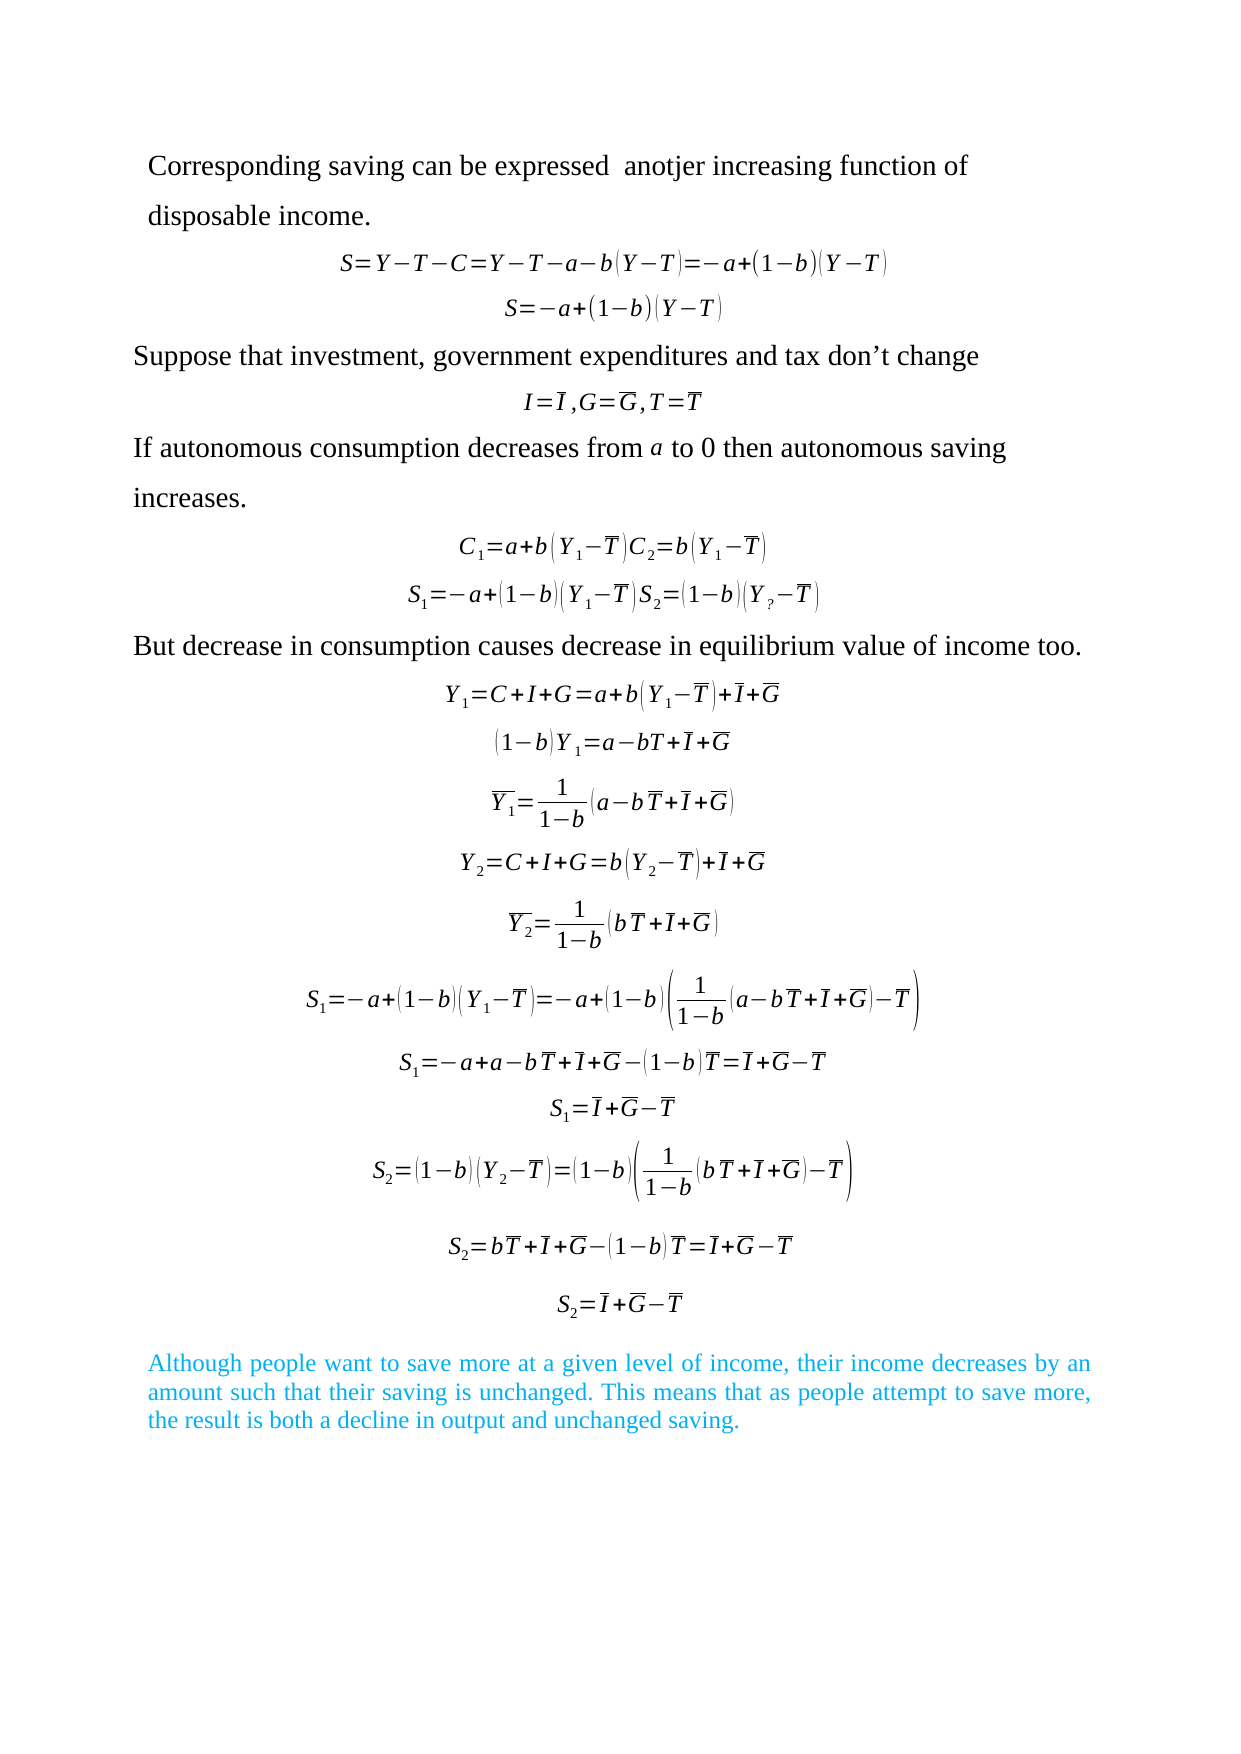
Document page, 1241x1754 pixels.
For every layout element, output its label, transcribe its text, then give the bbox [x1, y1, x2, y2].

text Although people want to save more at a given level of income, their income decreases by an amount such that their saving is unchanged. This means that as people attempt to save more, the result is both a decline in output and unchanged saving. [148, 1348, 1093, 1434]
list But decrease in consumption causes decrease in equilibrium value of income too. [133, 628, 1093, 662]
list Corresponding saving can be expressed anotjer increasing function of disposable income. [148, 148, 1093, 231]
list Suppose that investment, government expenditures and tax don’t change [133, 338, 1093, 372]
list If autonomous consumption decreases from to 0 then autonomous saving increases. [133, 430, 1093, 514]
